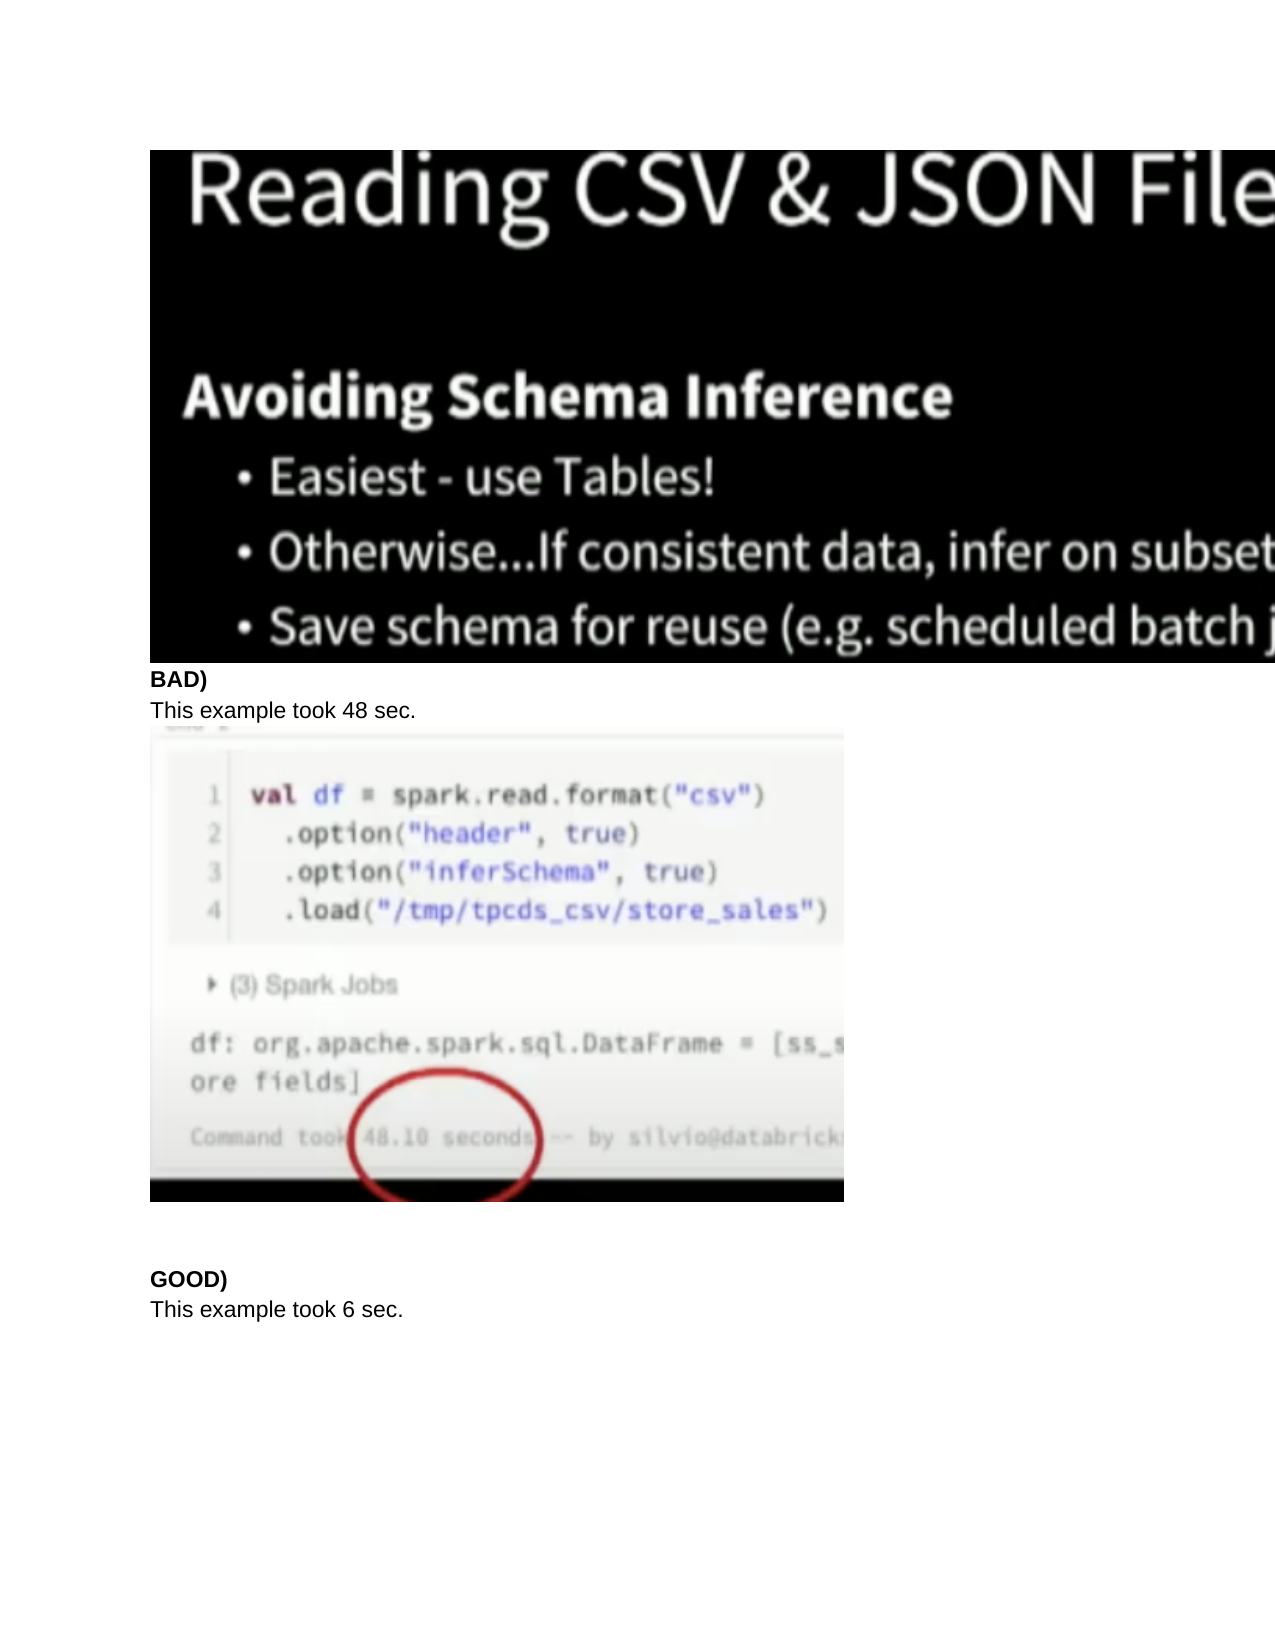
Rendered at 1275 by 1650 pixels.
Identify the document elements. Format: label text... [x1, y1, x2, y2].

picture [150, 150, 1275, 663]
picture [150, 726, 844, 1202]
text GOOD) [150, 1266, 1125, 1292]
text This example took 6 sec. [150, 1296, 1125, 1323]
text This example took 48 sec. [150, 697, 1125, 723]
text BAD) [150, 666, 1125, 693]
